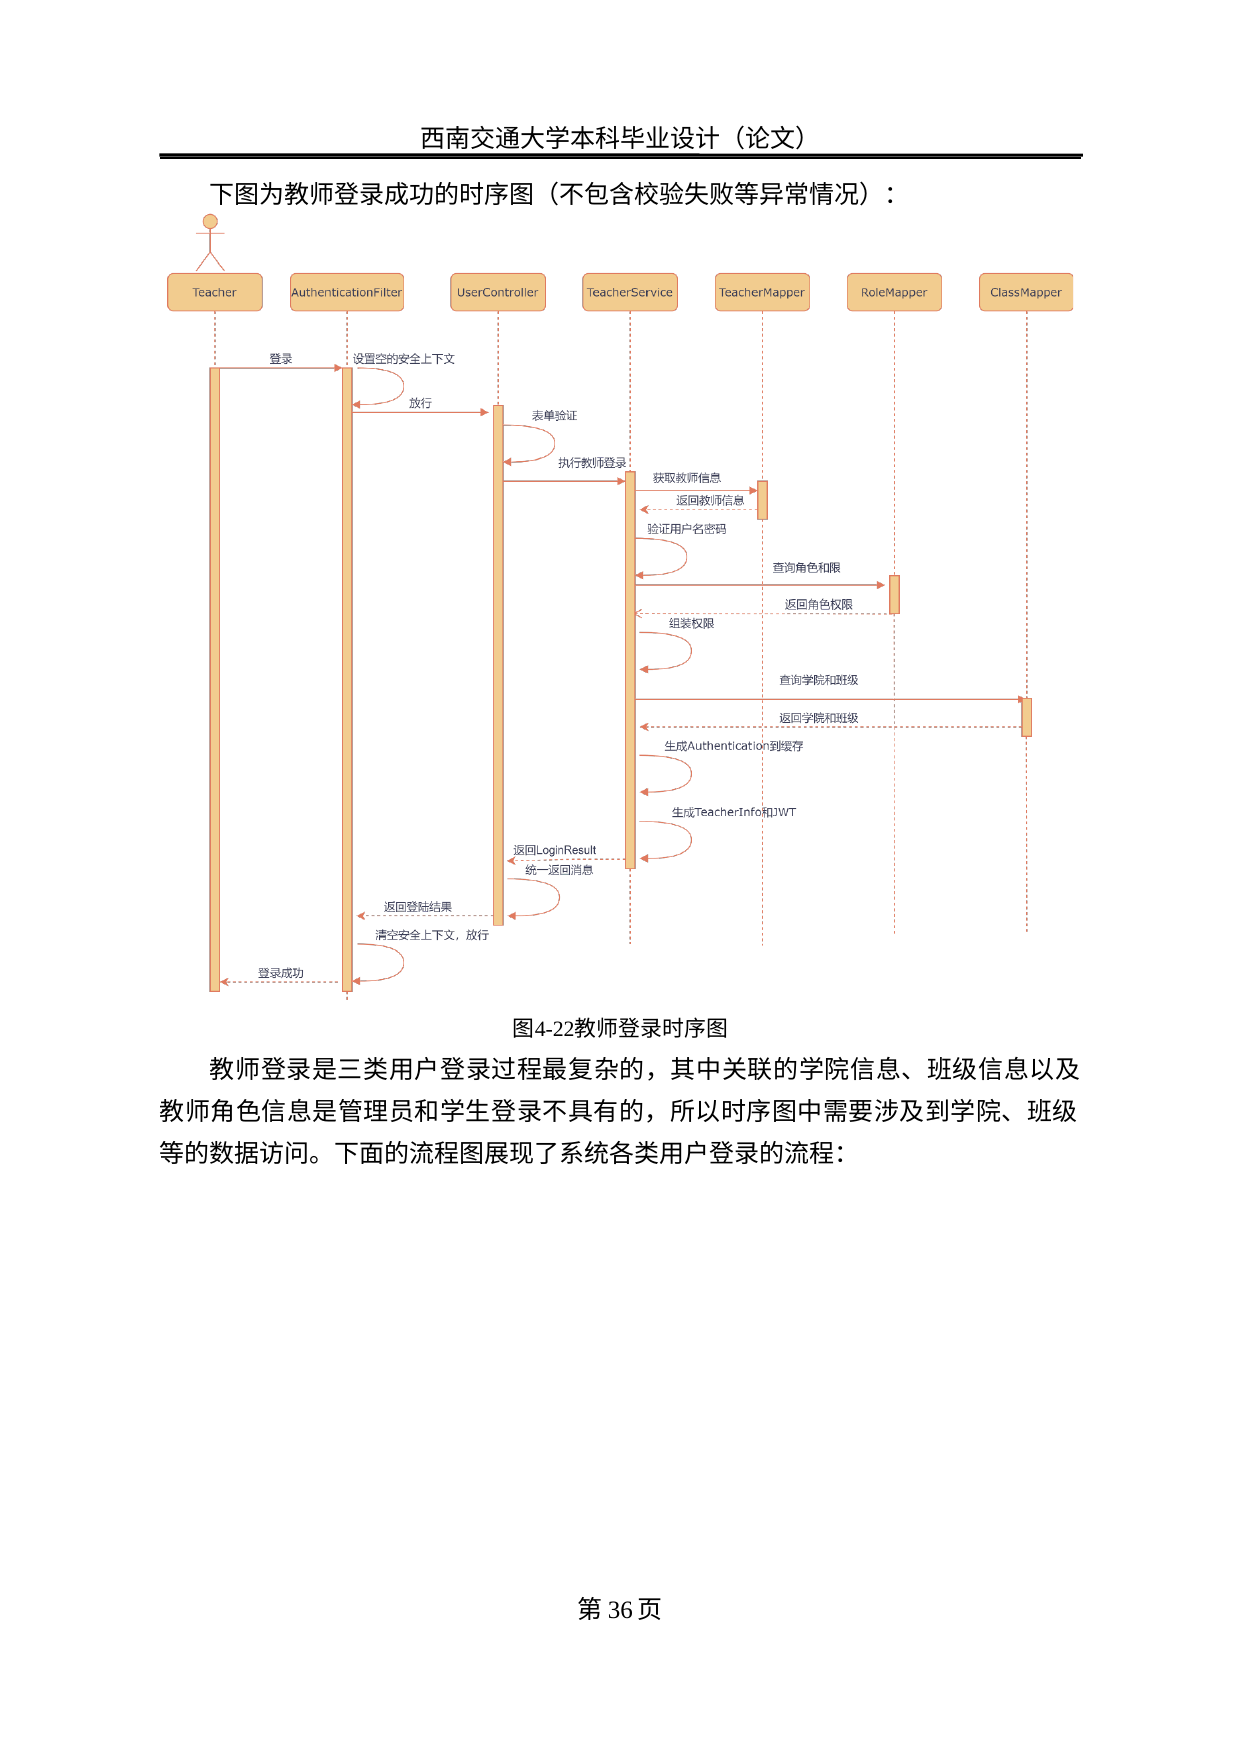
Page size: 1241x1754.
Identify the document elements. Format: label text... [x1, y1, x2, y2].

text 下图为教师登录成功的时序图（不包含校验失败等异常情况）： [159, 172, 1081, 214]
picture [167, 213, 1074, 1001]
text 教师登录是三类用户登录过程最复杂的，其中关联的学院信息、班级信息以及教师角色信息是管理员和学生登录不具有的，所以时序图中需要涉及到学院、班级等的数据访问。下面的流程图展现了系统各类用户登录的流程： [159, 1047, 1081, 1172]
